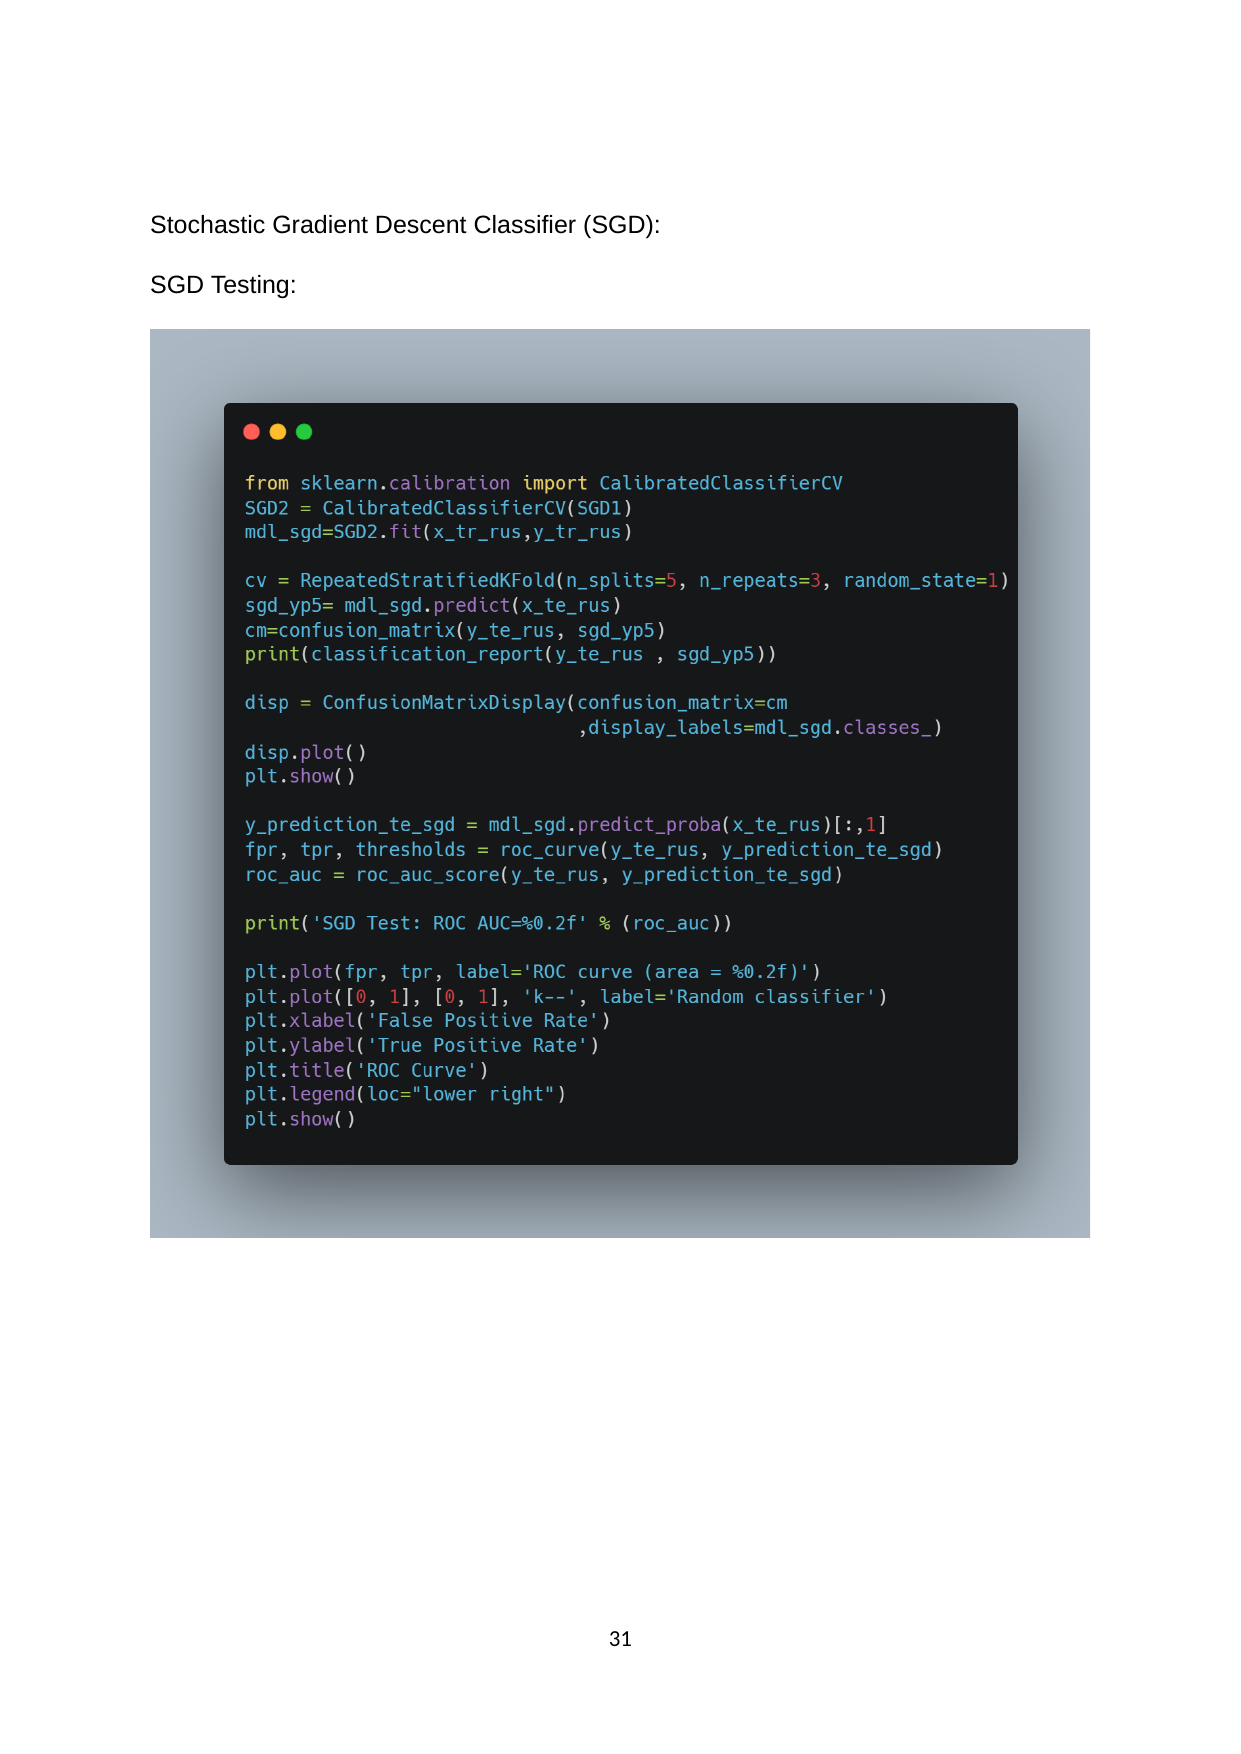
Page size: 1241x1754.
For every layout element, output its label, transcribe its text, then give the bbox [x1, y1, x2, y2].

text Stochastic Gradient Descent Classifier (SGD): [150, 210, 1090, 238]
picture [150, 329, 1091, 1238]
text SGD Testing: [150, 269, 1090, 298]
